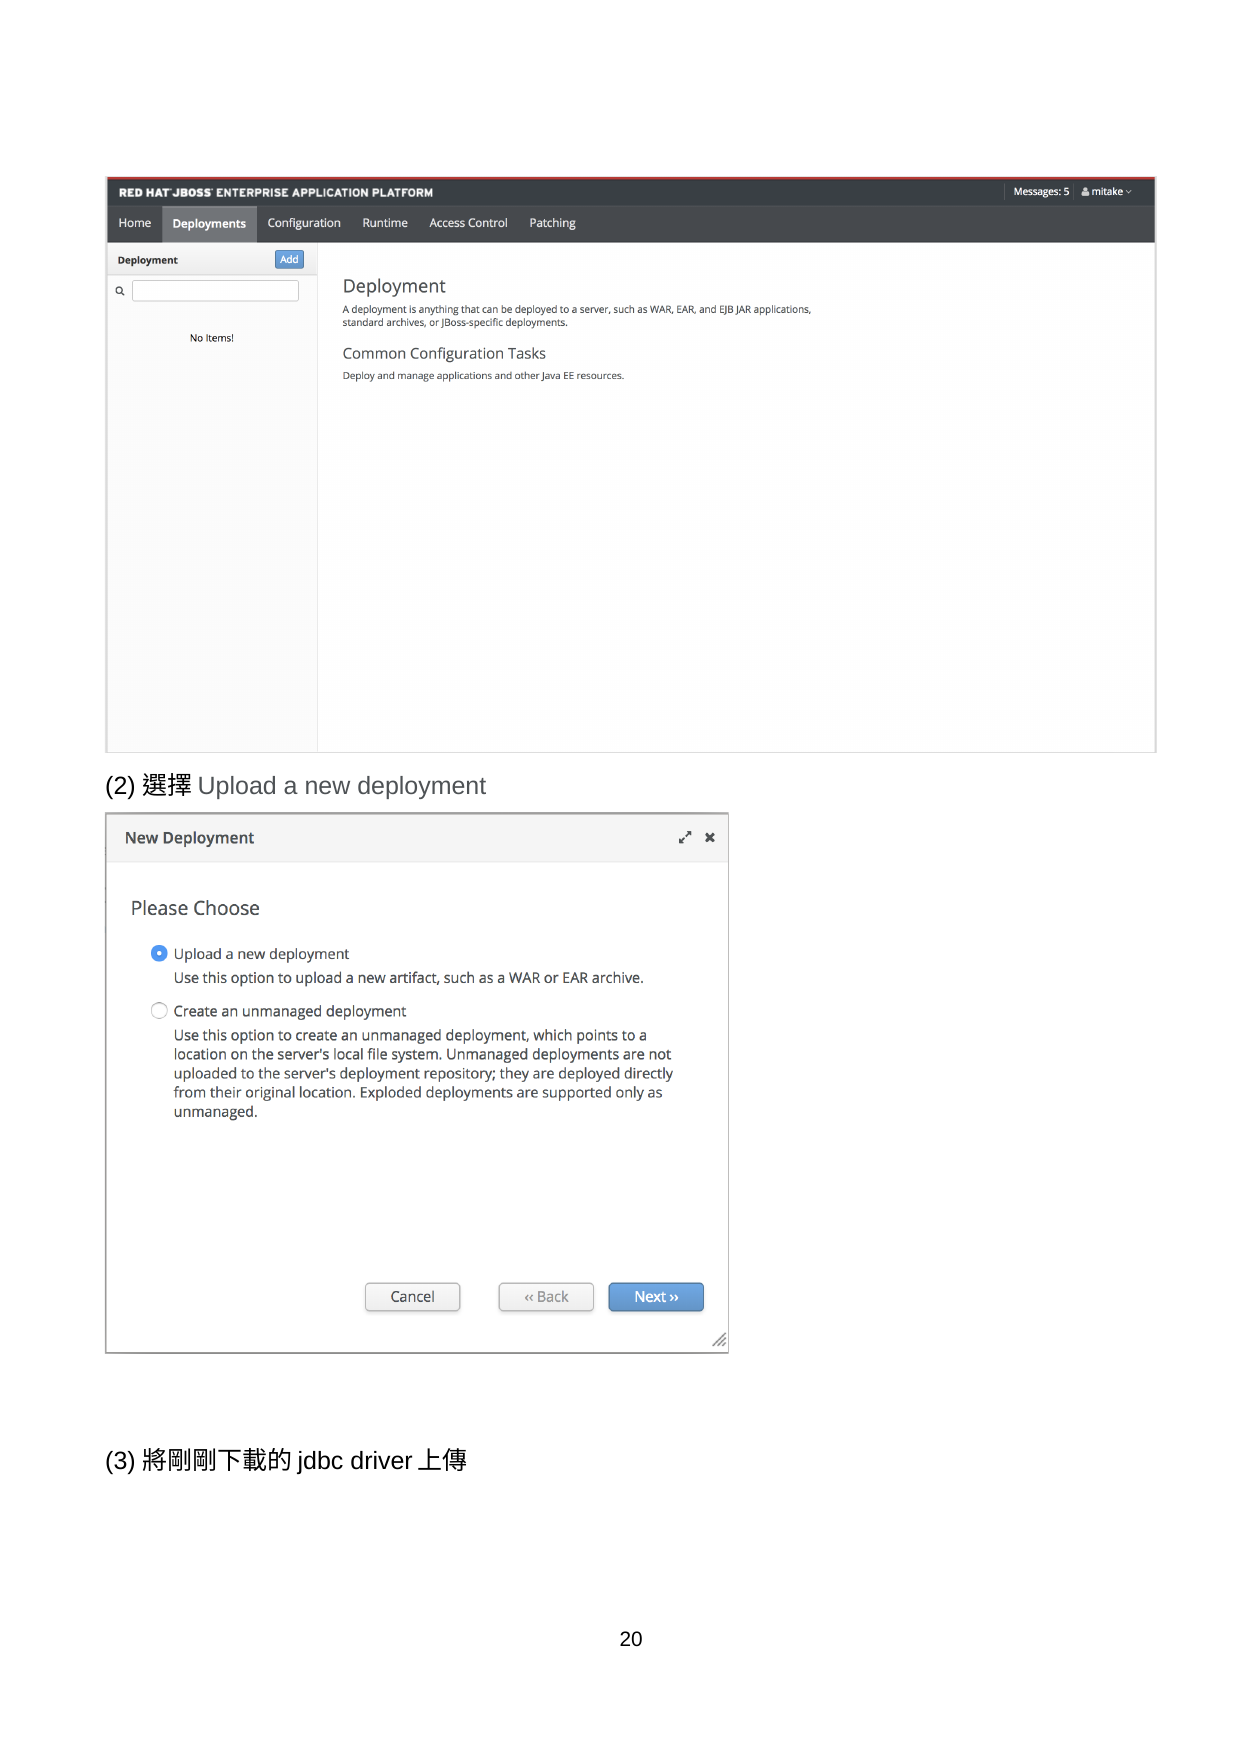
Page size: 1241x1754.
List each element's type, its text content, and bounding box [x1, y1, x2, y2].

picture [104, 812, 729, 1354]
text (3) 將剛剛下載的jdbc driver上傳 [105, 1439, 1157, 1477]
picture [104, 176, 1157, 753]
text (2) 選擇Upload a new deployment [105, 764, 1157, 802]
